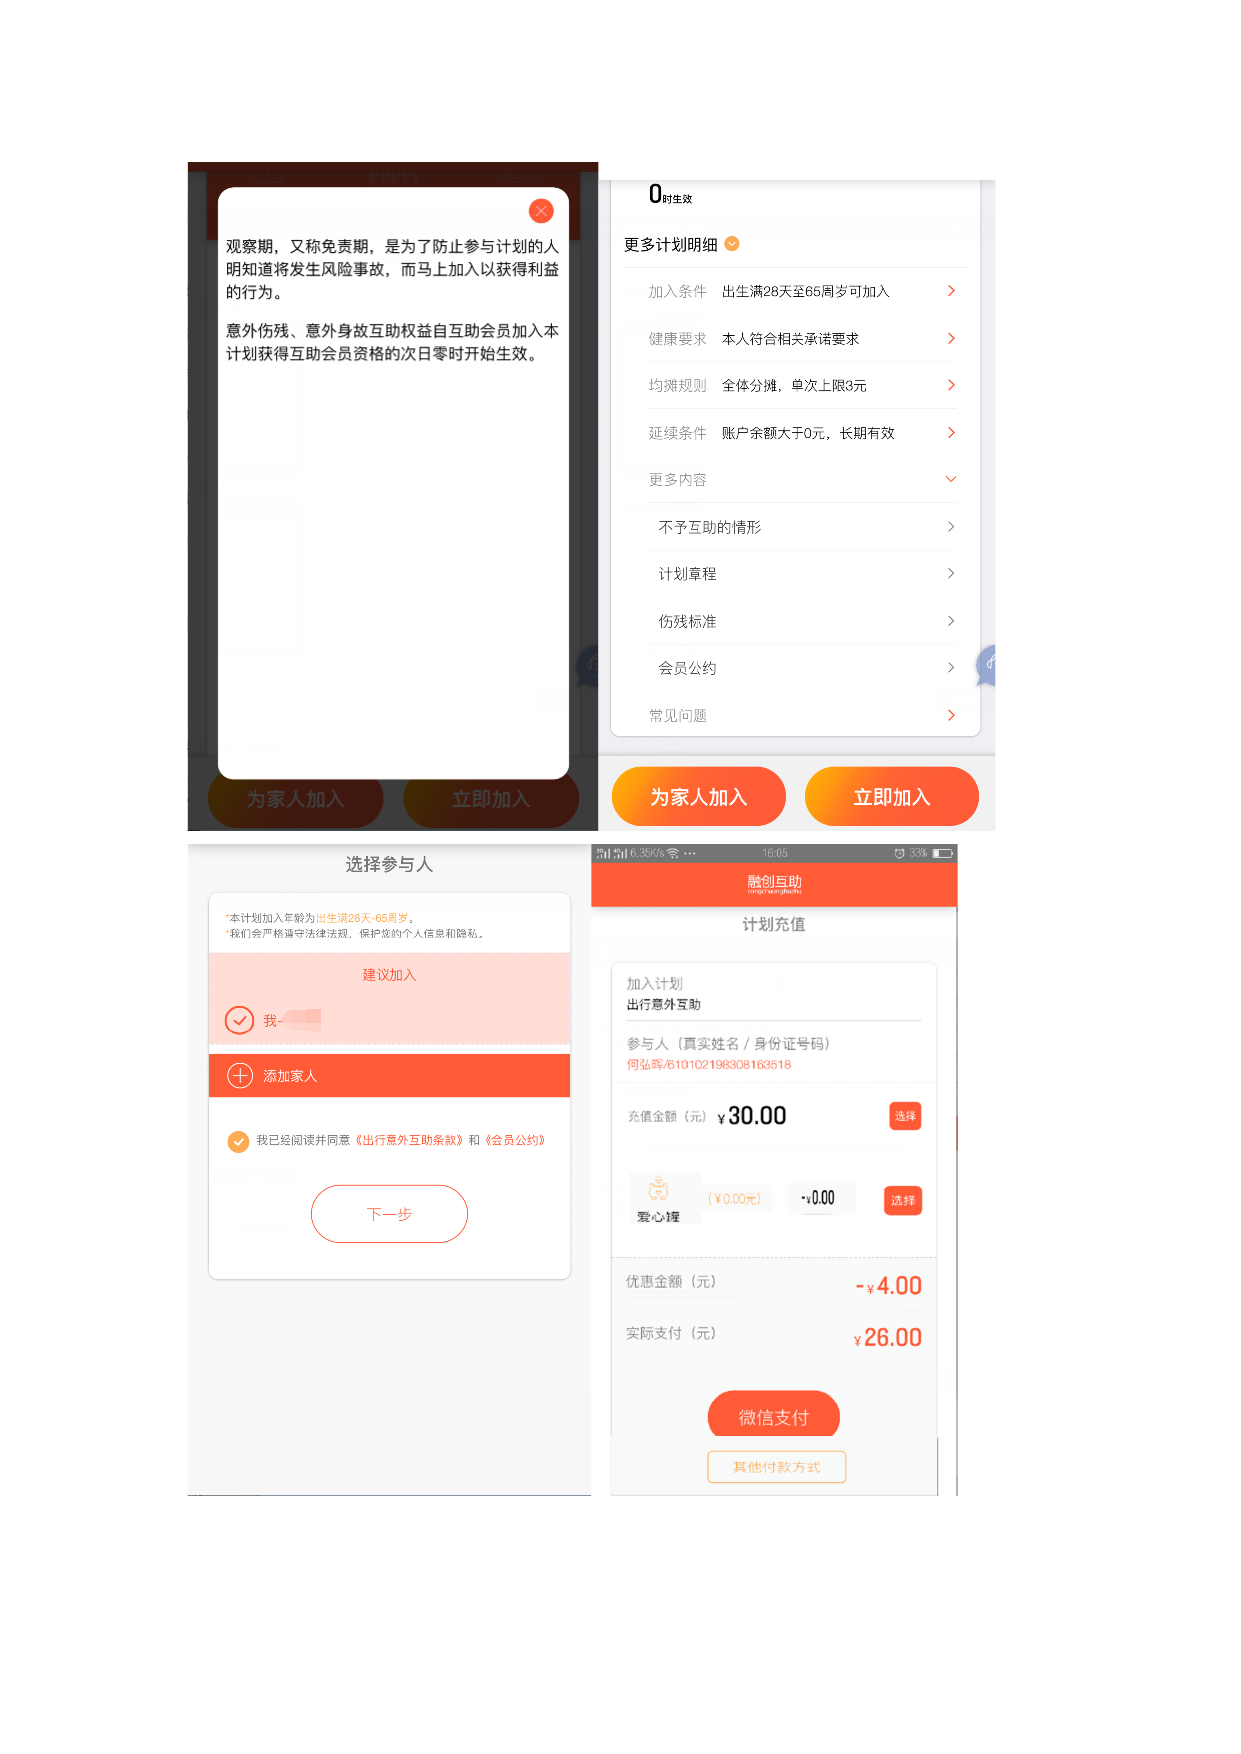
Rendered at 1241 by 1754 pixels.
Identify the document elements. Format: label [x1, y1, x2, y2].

picture [187, 844, 958, 1496]
picture [187, 162, 996, 831]
